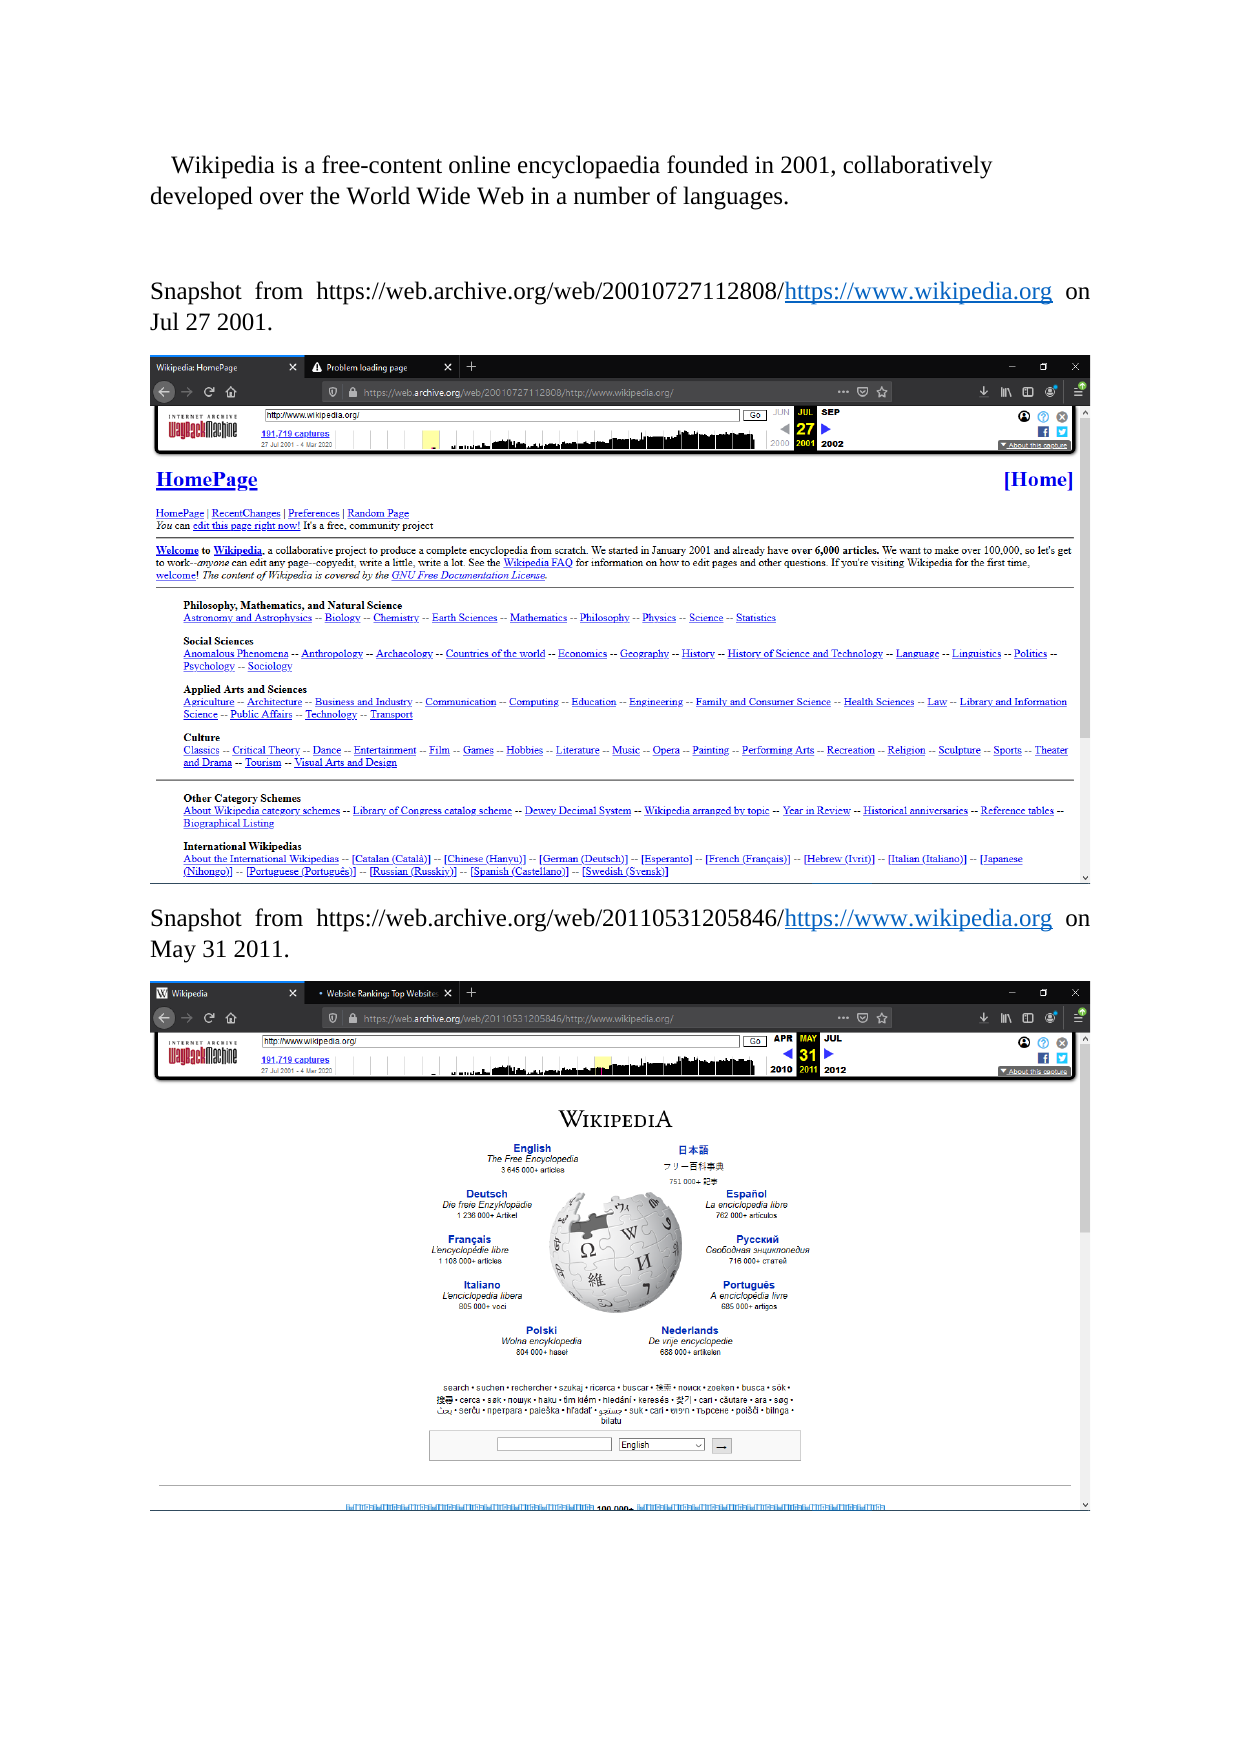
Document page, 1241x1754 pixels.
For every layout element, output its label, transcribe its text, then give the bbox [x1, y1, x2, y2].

text Wikipedia is a free-content online encyclopaedia founded in 2001, collaboratively developed over the World Wide Web in a number of languages. [150, 150, 1090, 210]
picture [150, 355, 1091, 884]
picture [150, 981, 1091, 1511]
text Snapshot from https://web.archive.org/web/20110531205846/https://www.wikipedia.org on May 31 2011. [150, 903, 1090, 962]
text Snapshot from https://web.archive.org/web/20010727112808/https://www.wikipedia.org on Jul 27 2001. [150, 276, 1090, 336]
